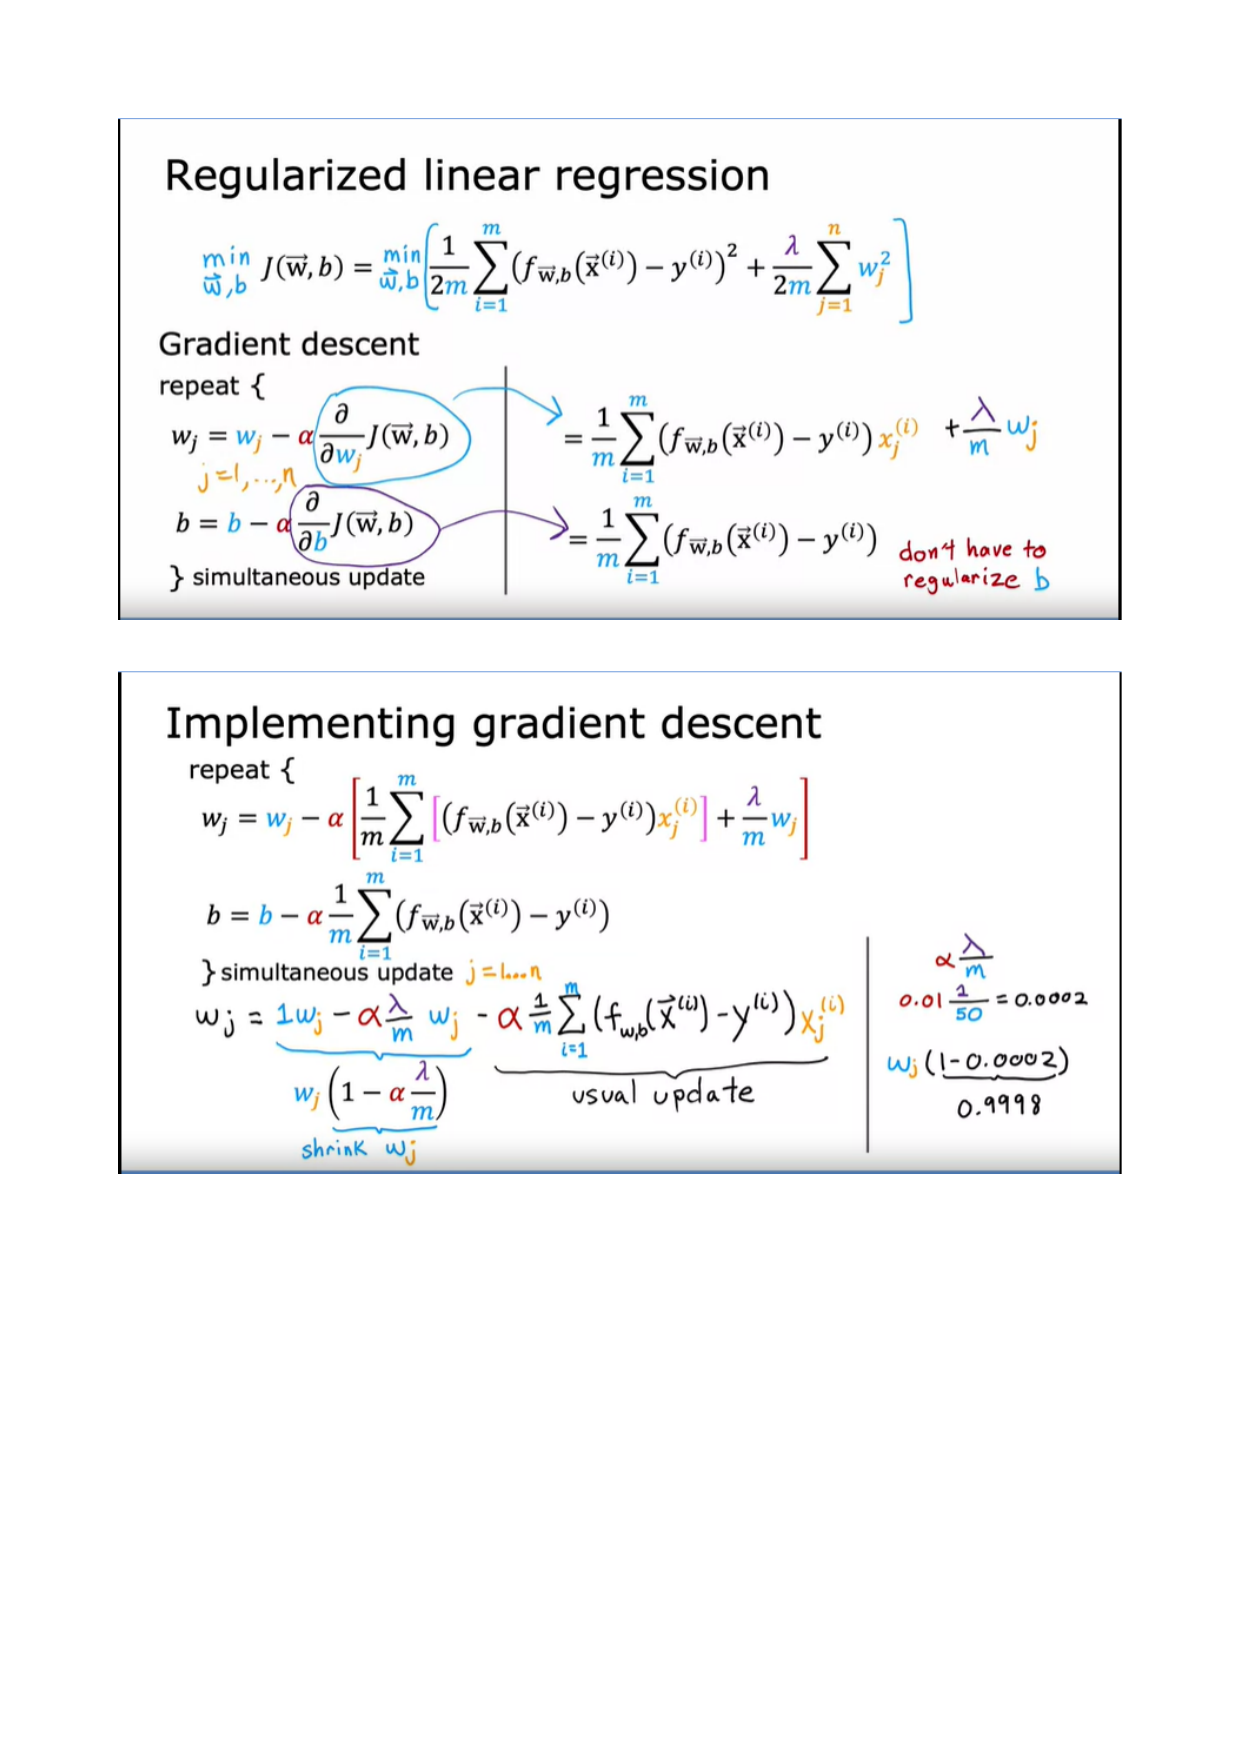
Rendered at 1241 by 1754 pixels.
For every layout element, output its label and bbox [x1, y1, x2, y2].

picture [118, 118, 1122, 620]
picture [118, 670, 1122, 1174]
